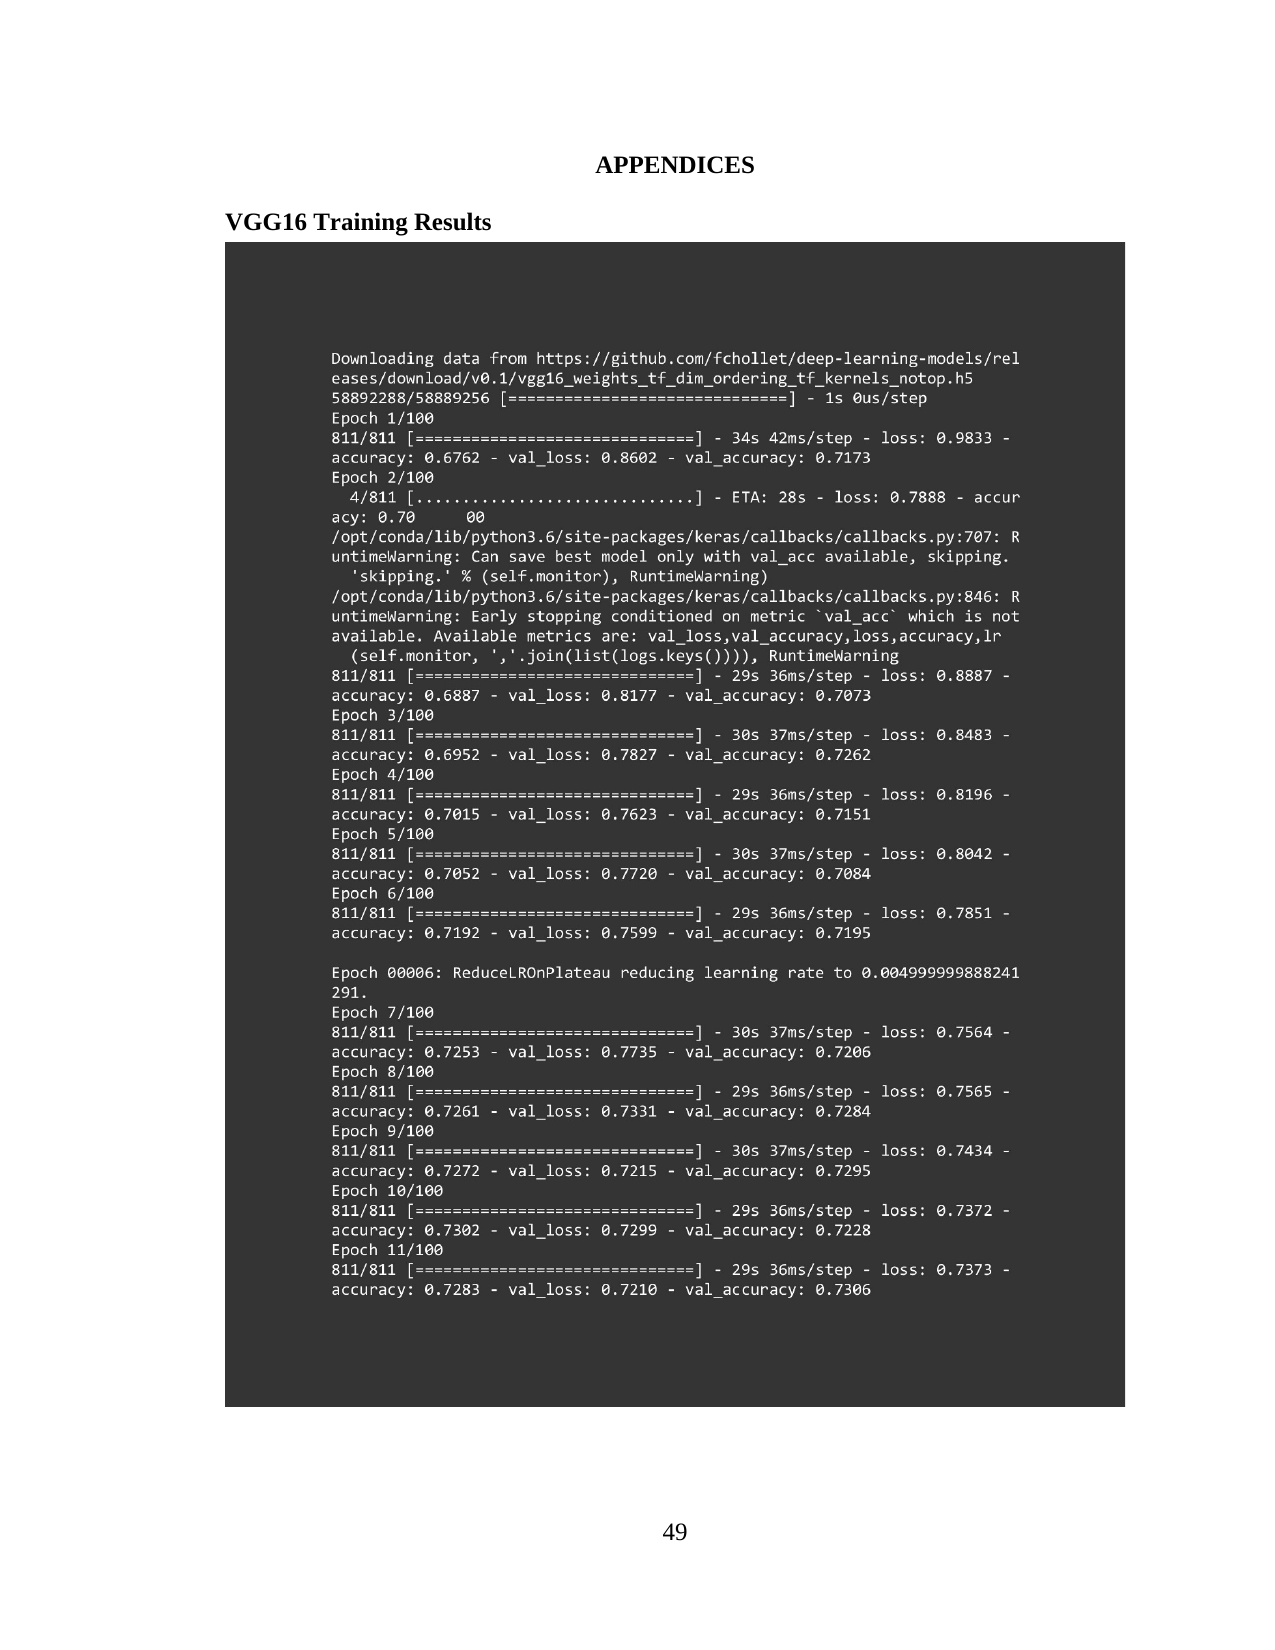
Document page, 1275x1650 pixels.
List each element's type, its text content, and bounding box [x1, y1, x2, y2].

subtitle VGG16 Training Results [225, 207, 1125, 236]
subtitle APPENDICES [225, 150, 1125, 179]
picture [225, 242, 1125, 1407]
